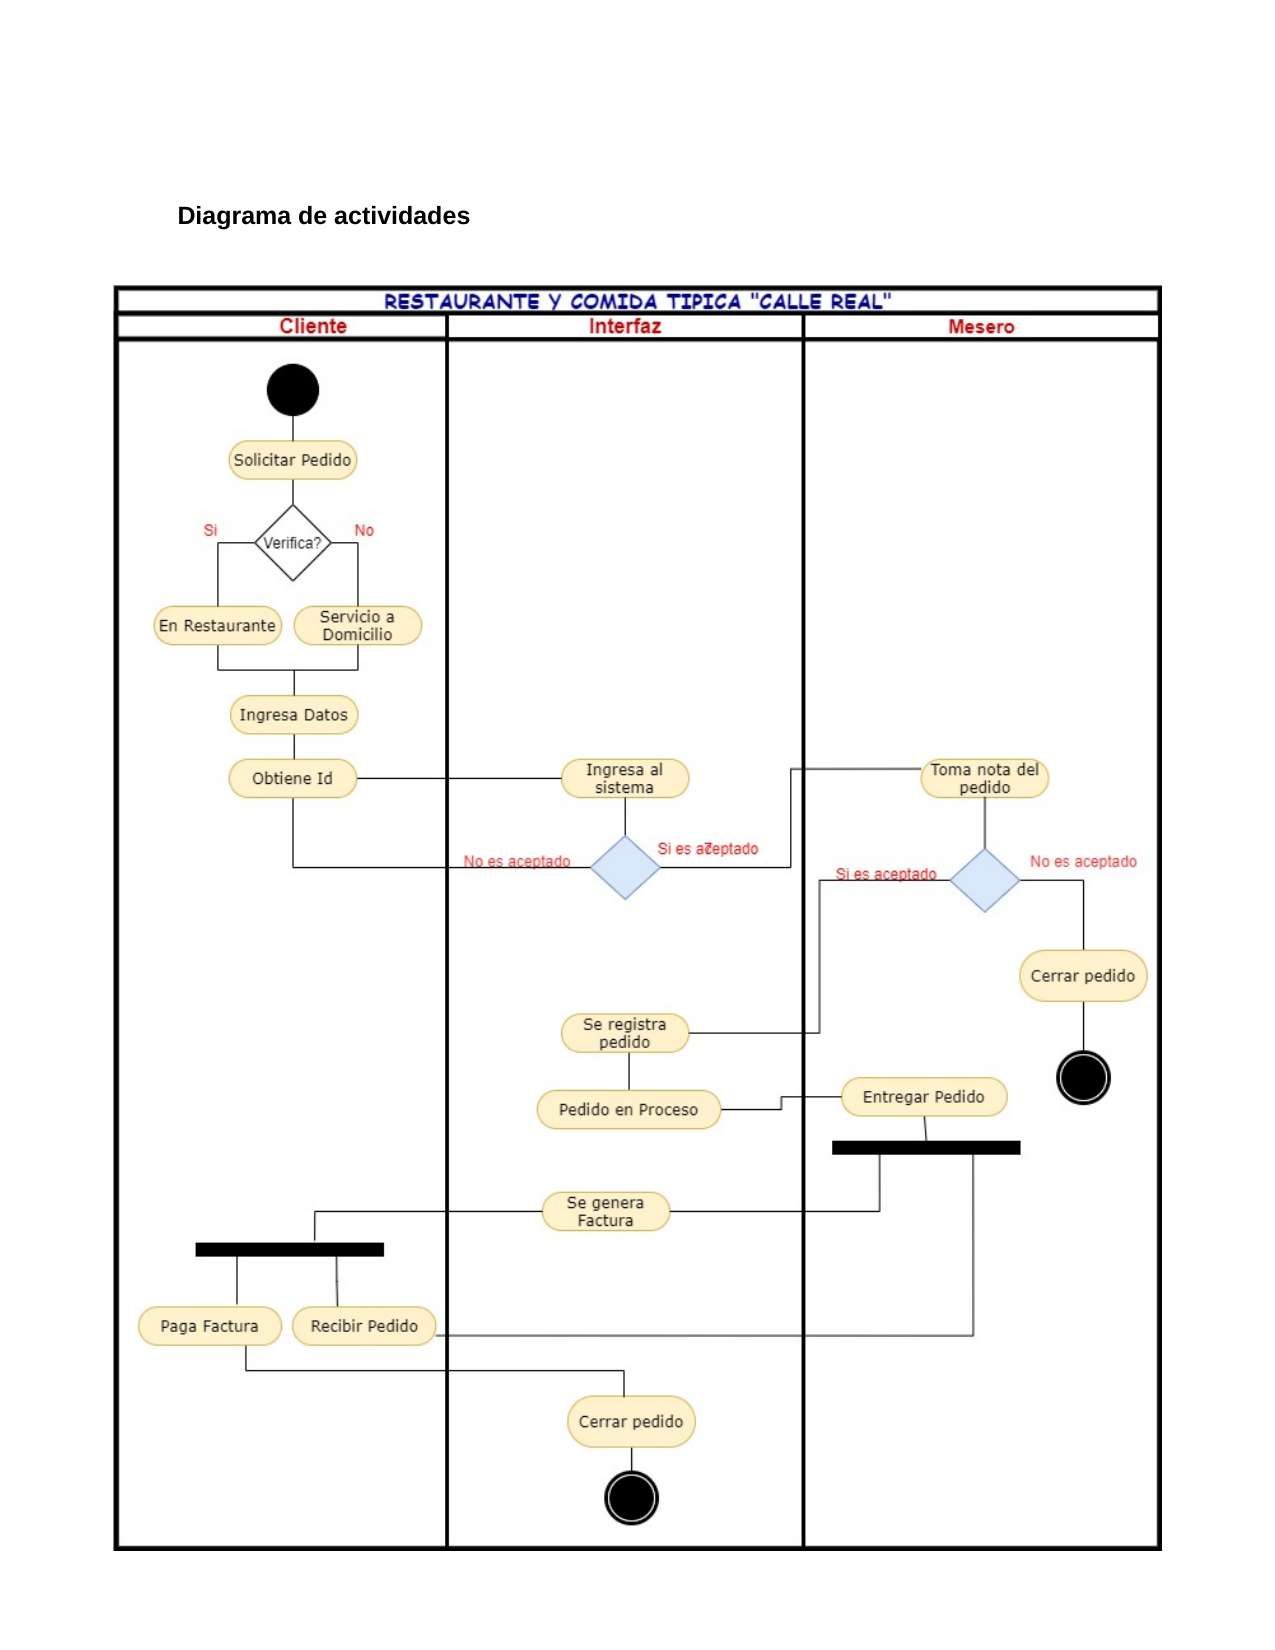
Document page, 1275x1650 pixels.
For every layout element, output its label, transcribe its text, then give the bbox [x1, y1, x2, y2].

subtitle Diagrama de actividades [177, 201, 1098, 229]
picture [113, 285, 1162, 1551]
